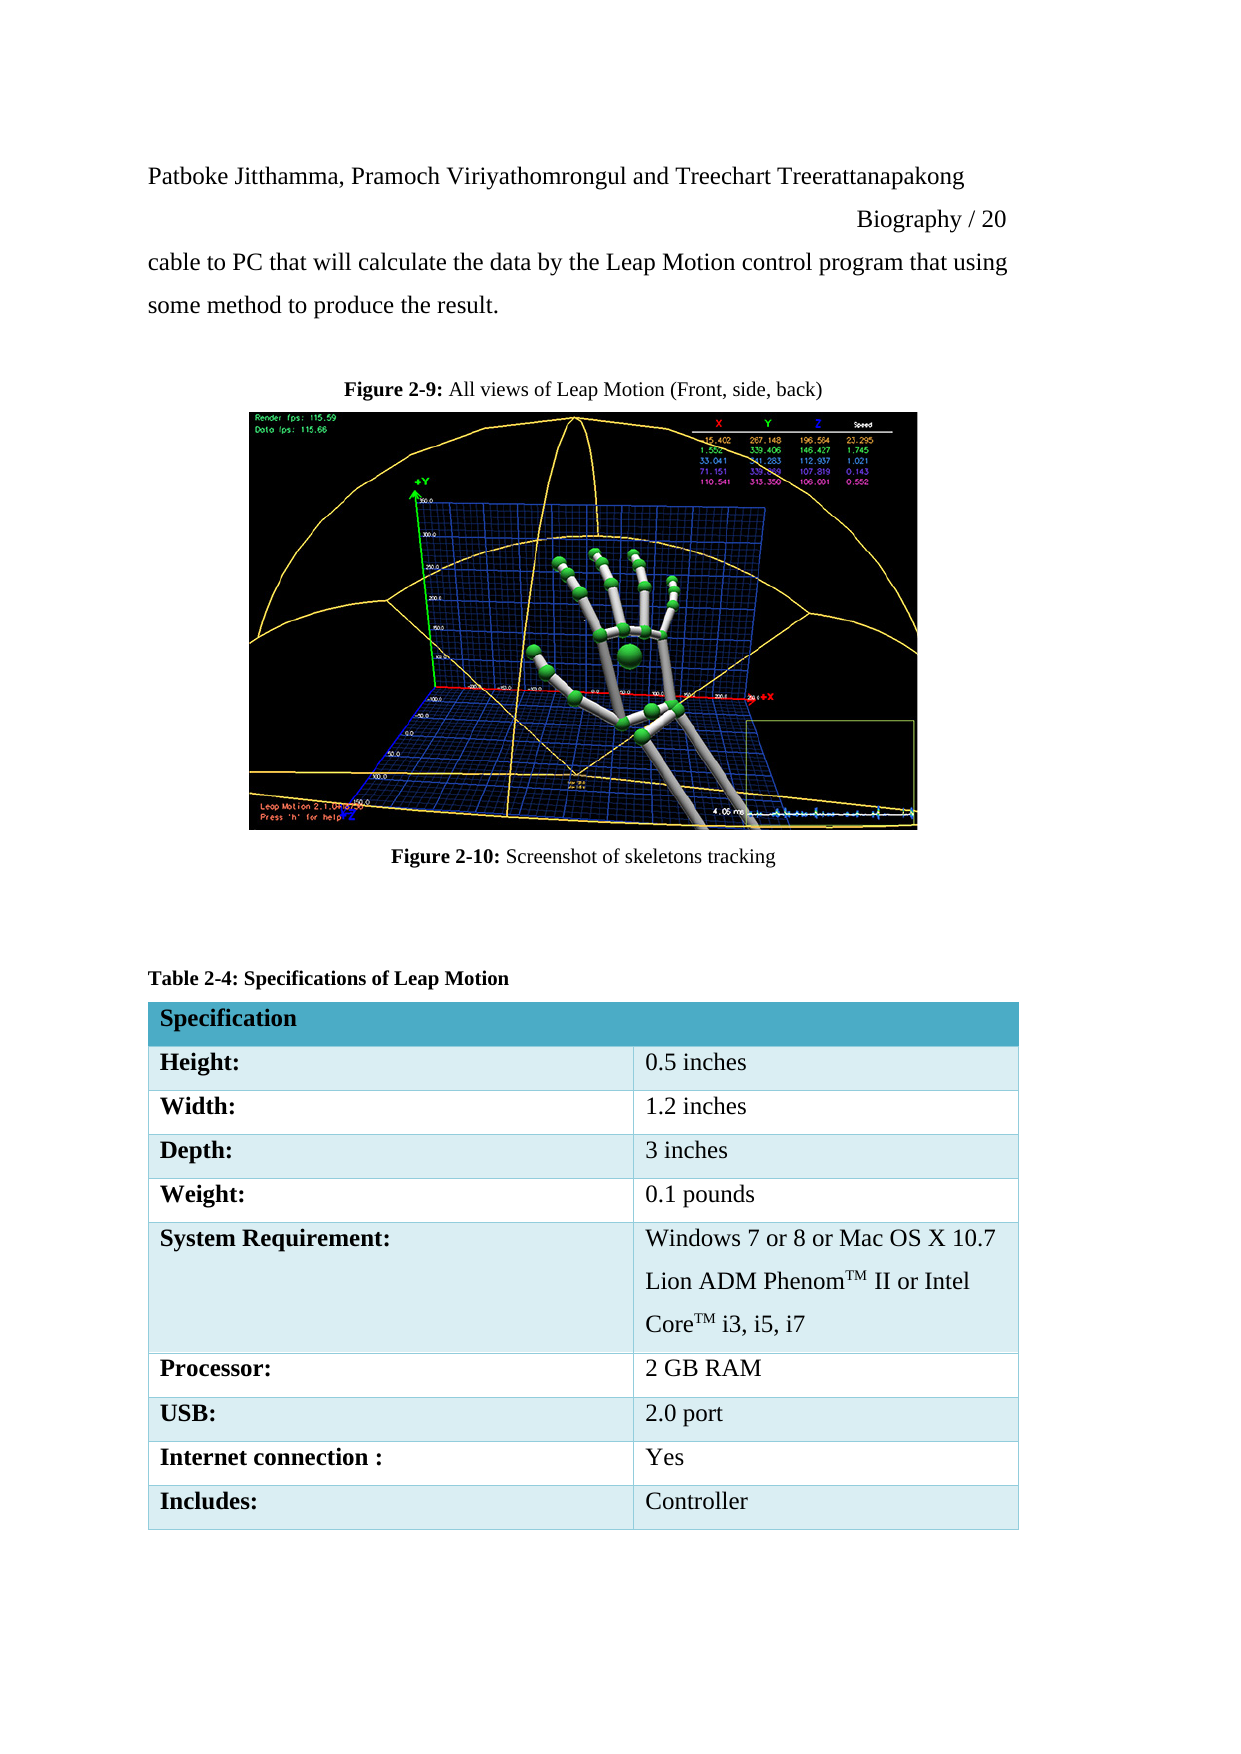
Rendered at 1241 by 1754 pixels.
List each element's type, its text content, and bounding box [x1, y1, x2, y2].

picture [249, 412, 918, 830]
table_header [634, 1003, 1018, 1046]
table_cell USB: [149, 1398, 633, 1441]
table_cell 0.1 pounds [634, 1179, 1018, 1222]
table_cell 3 inches [634, 1135, 1018, 1178]
table_cell Windows 7 or 8 or Mac OS X 10.7 Lion ADM PhenomTM II or Intel CoreTM i3, i5, i7 [634, 1223, 1018, 1352]
table_cell 1.2 inches [634, 1091, 1018, 1134]
table_cell Includes: [149, 1486, 633, 1529]
table_cell Height: [149, 1047, 633, 1090]
table_cell 2.0 port [634, 1398, 1018, 1441]
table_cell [634, 1486, 1018, 1529]
table_cell Internet connection : [149, 1442, 633, 1485]
table_cell Width: [149, 1091, 633, 1134]
table_cell Processor: [149, 1354, 633, 1397]
table_cell Depth: [149, 1135, 633, 1178]
text Table 2-4: Specifications of Leap Motion [148, 966, 1019, 990]
table_cell 2 GB RAM [634, 1354, 1018, 1397]
table_cell Yes [634, 1442, 1018, 1485]
table_cell System Requirement: [149, 1223, 633, 1352]
table_header Specification [149, 1003, 633, 1046]
table_cell 0.5 inches [634, 1047, 1018, 1090]
table_cell Weight: [149, 1179, 633, 1222]
